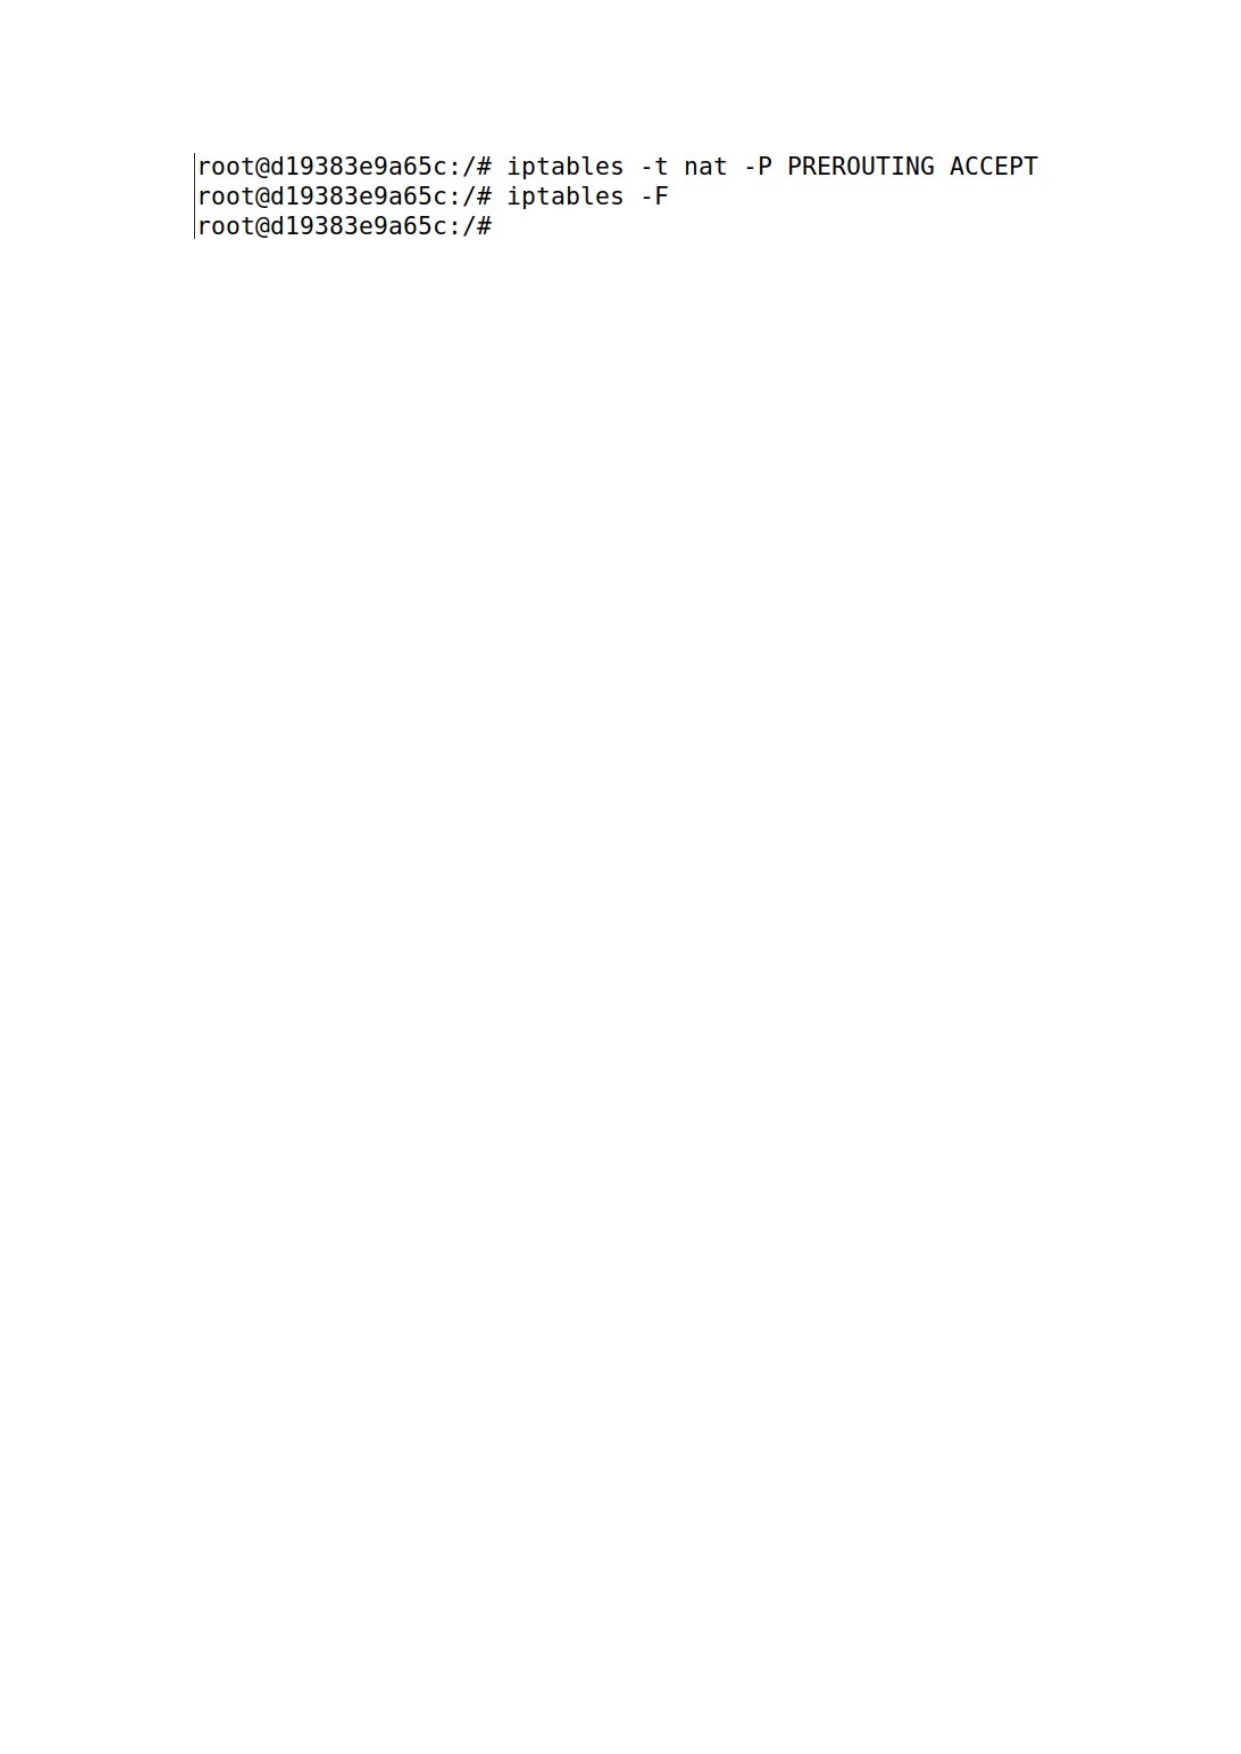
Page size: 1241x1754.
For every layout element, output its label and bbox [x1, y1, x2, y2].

picture [194, 153, 1060, 239]
